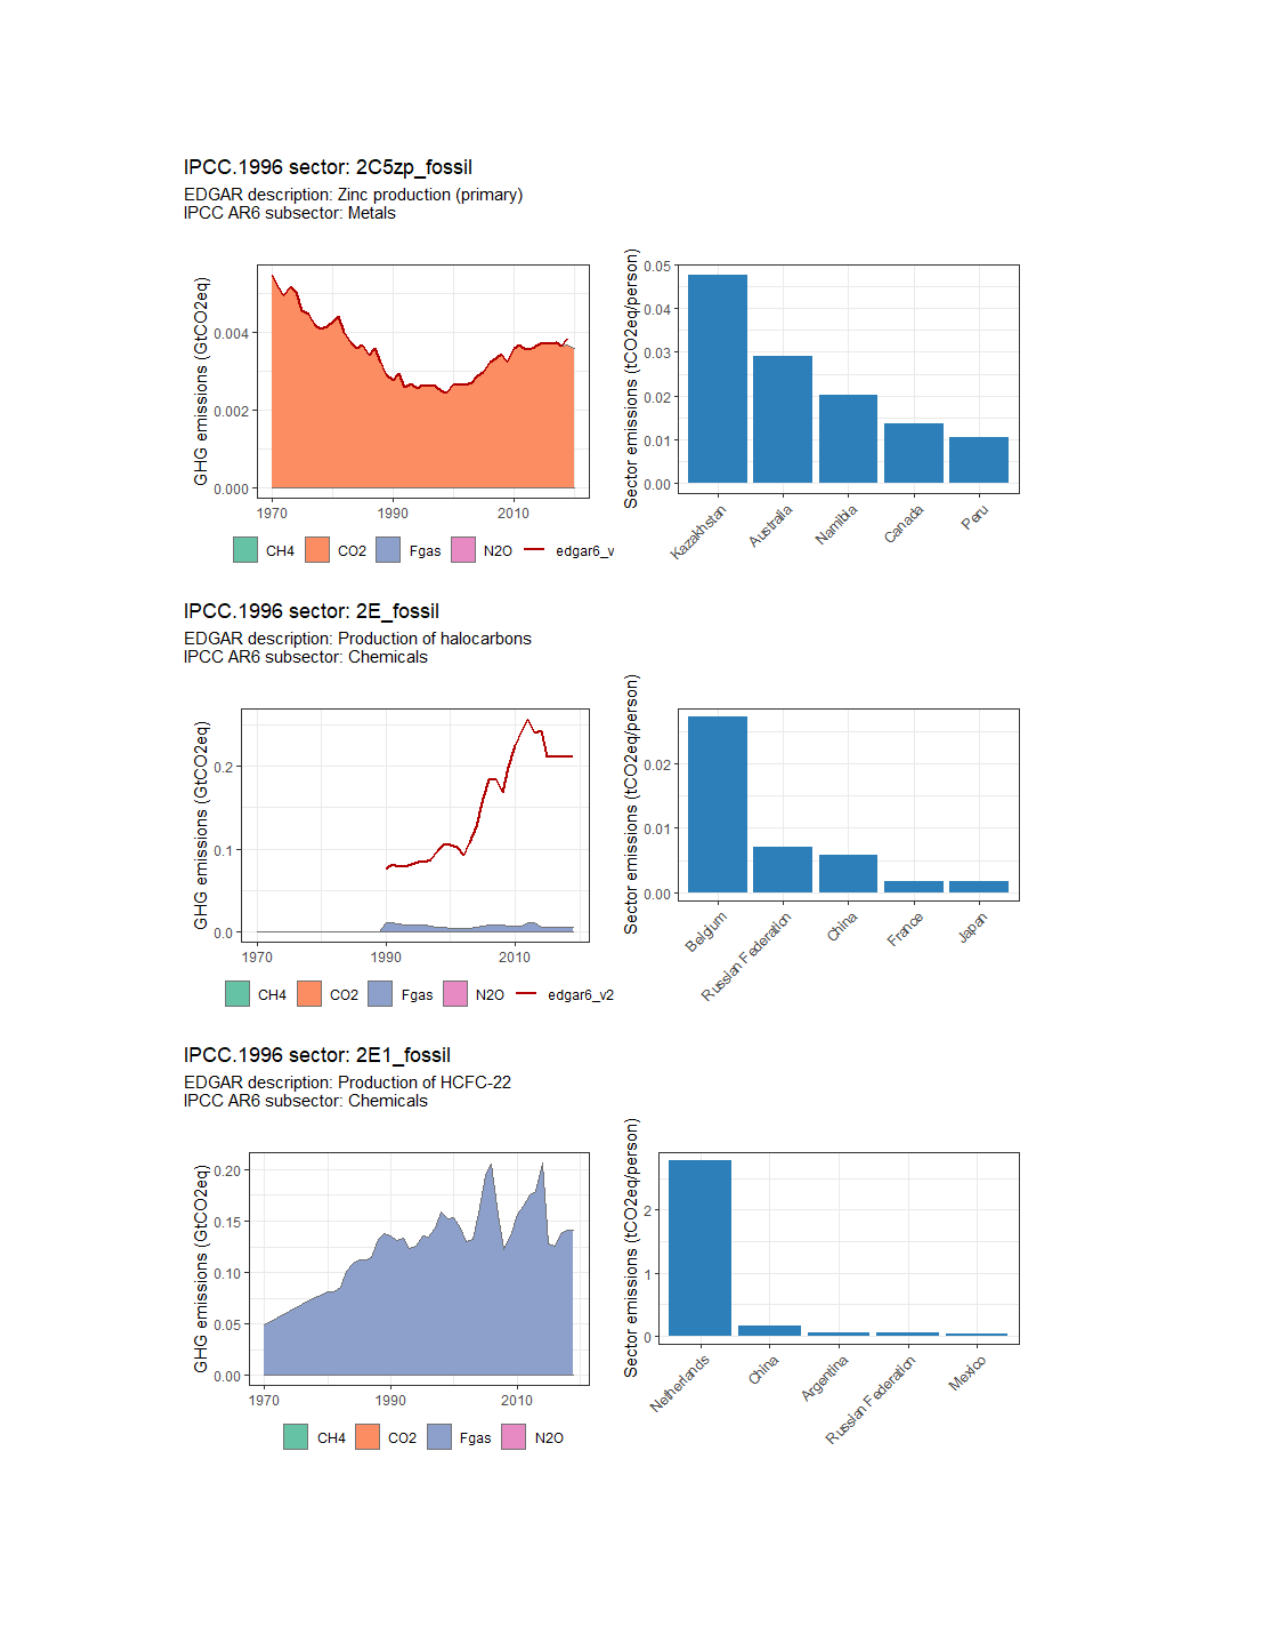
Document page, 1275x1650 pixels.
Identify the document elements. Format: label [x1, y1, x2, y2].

picture [168, 150, 1044, 588]
picture [168, 1037, 1044, 1475]
picture [168, 593, 1044, 1032]
